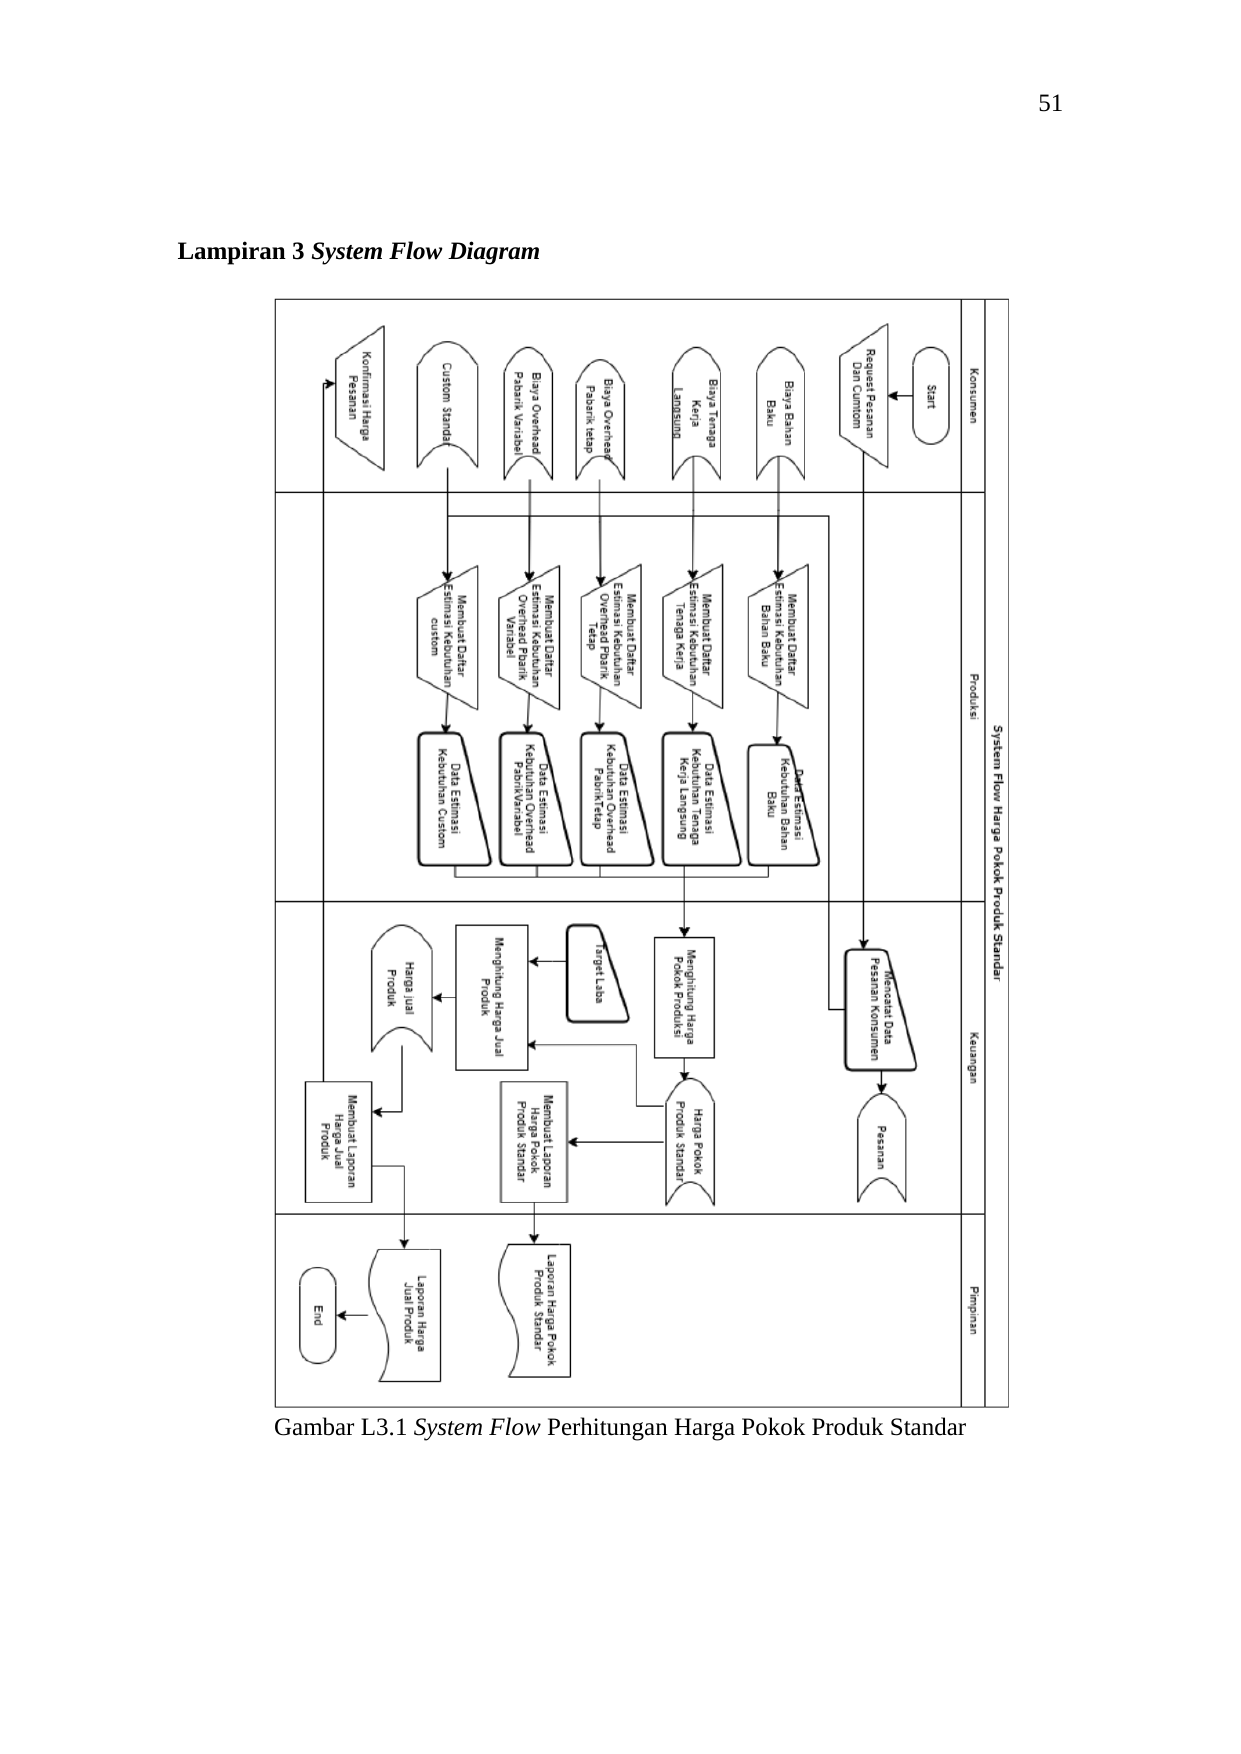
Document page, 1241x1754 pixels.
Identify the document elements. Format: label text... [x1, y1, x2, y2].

subtitle Lampiran 3 System Flow Diagram [177, 236, 1063, 265]
text Gambar L3.1 System Flow Perhitungan Harga Pokok Produk Standar [177, 1412, 1063, 1441]
picture [275, 300, 1009, 1407]
